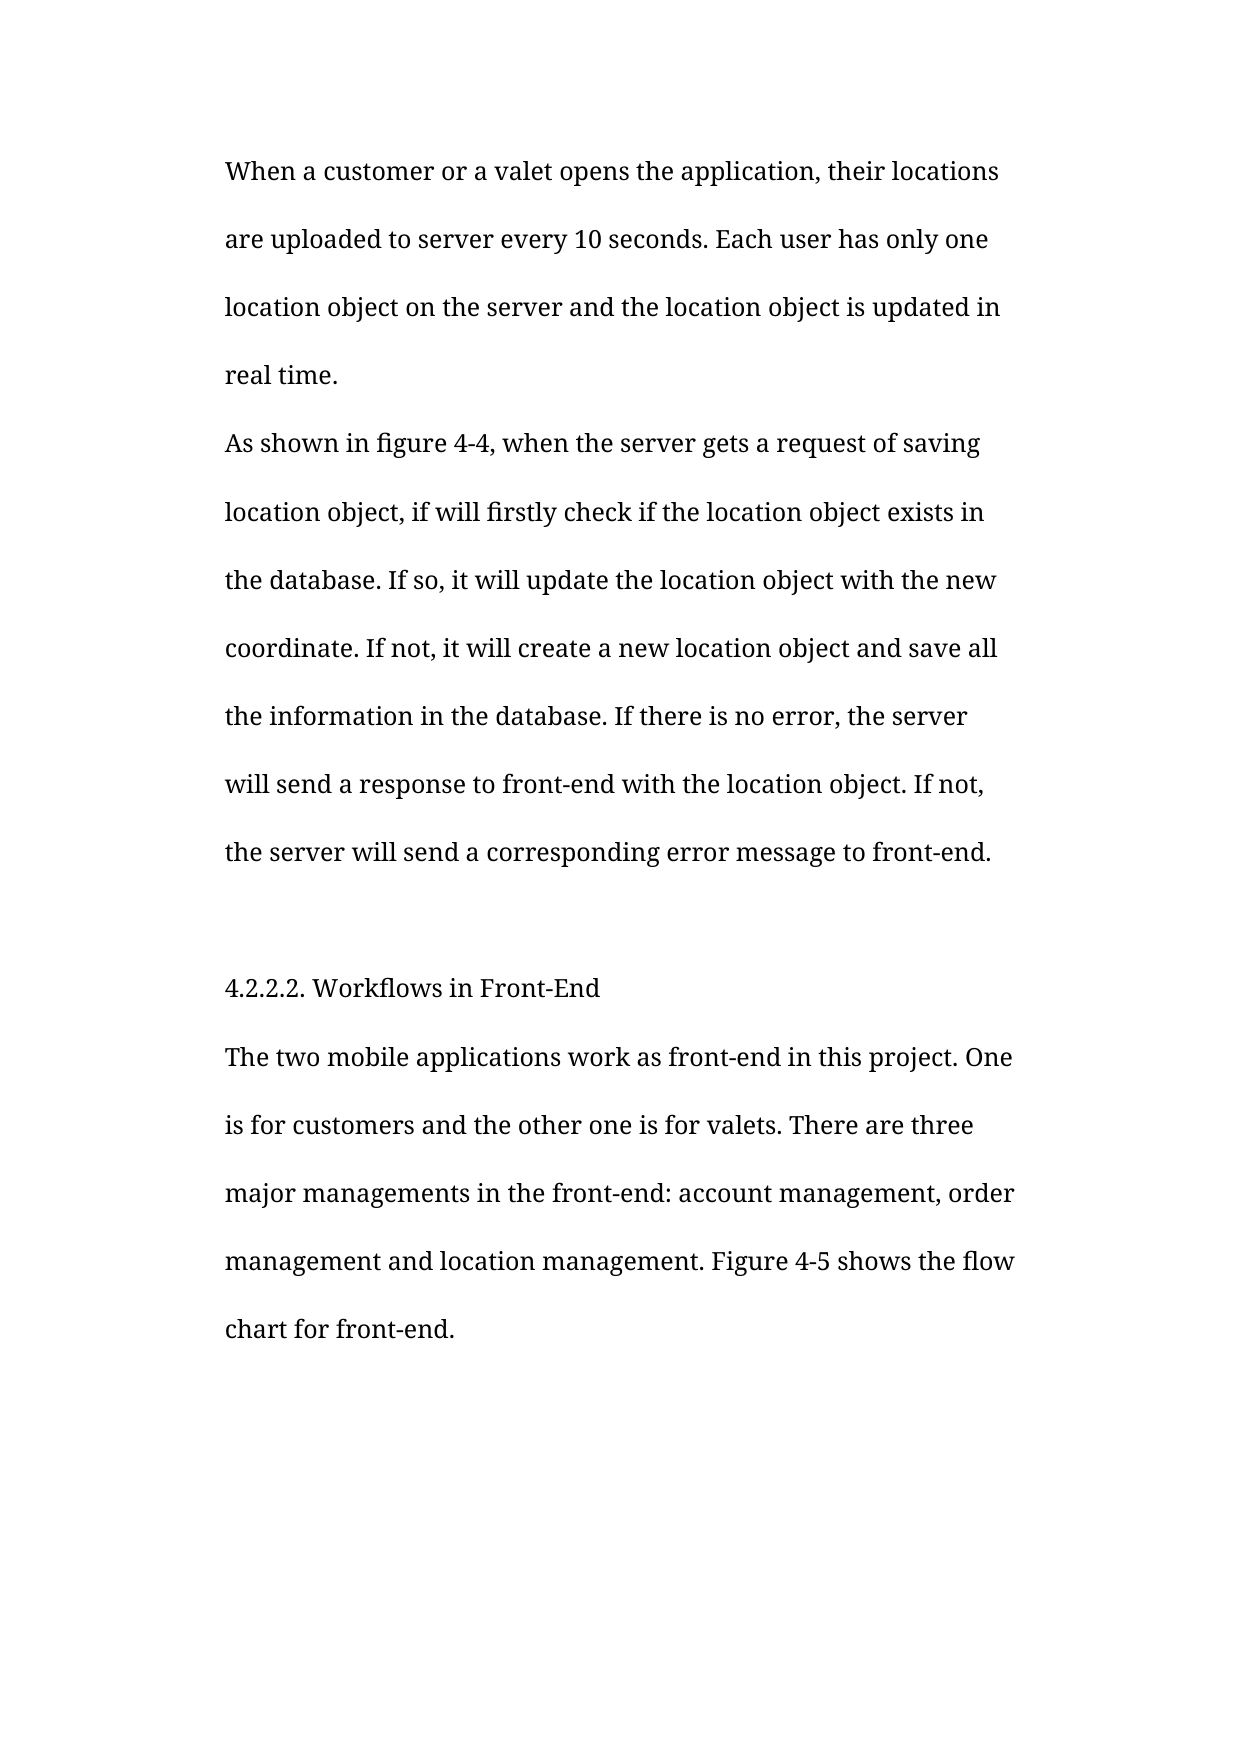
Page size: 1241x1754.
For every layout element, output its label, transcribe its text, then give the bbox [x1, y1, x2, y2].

text When a customer or a valet opens the application, their locations are uploaded to server every 10 seconds. Each user has only one location object on the server and the location object is updated in real time. [224, 153, 1016, 392]
text 4.2.2.2. Workflows in Front-End [224, 971, 1016, 1005]
text As shown in figure 4-4, when the server gets a request of saving location object, if will firstly check if the location object exists in the database. If so, it will update the location object with the new coordinate. If not, it will create a new location object and save all the information in the database. If there is no error, the server will send a response to front-end with the location object. If not, the server will send a corresponding error message to front-end. [224, 426, 1016, 869]
text The two mobile applications work as front-end in this project. One is for customers and the other one is for valets. There are three major managements in the front-end: account management, order management and location management. Figure 4-5 shows the flow chart for front-end. [224, 1039, 1016, 1346]
